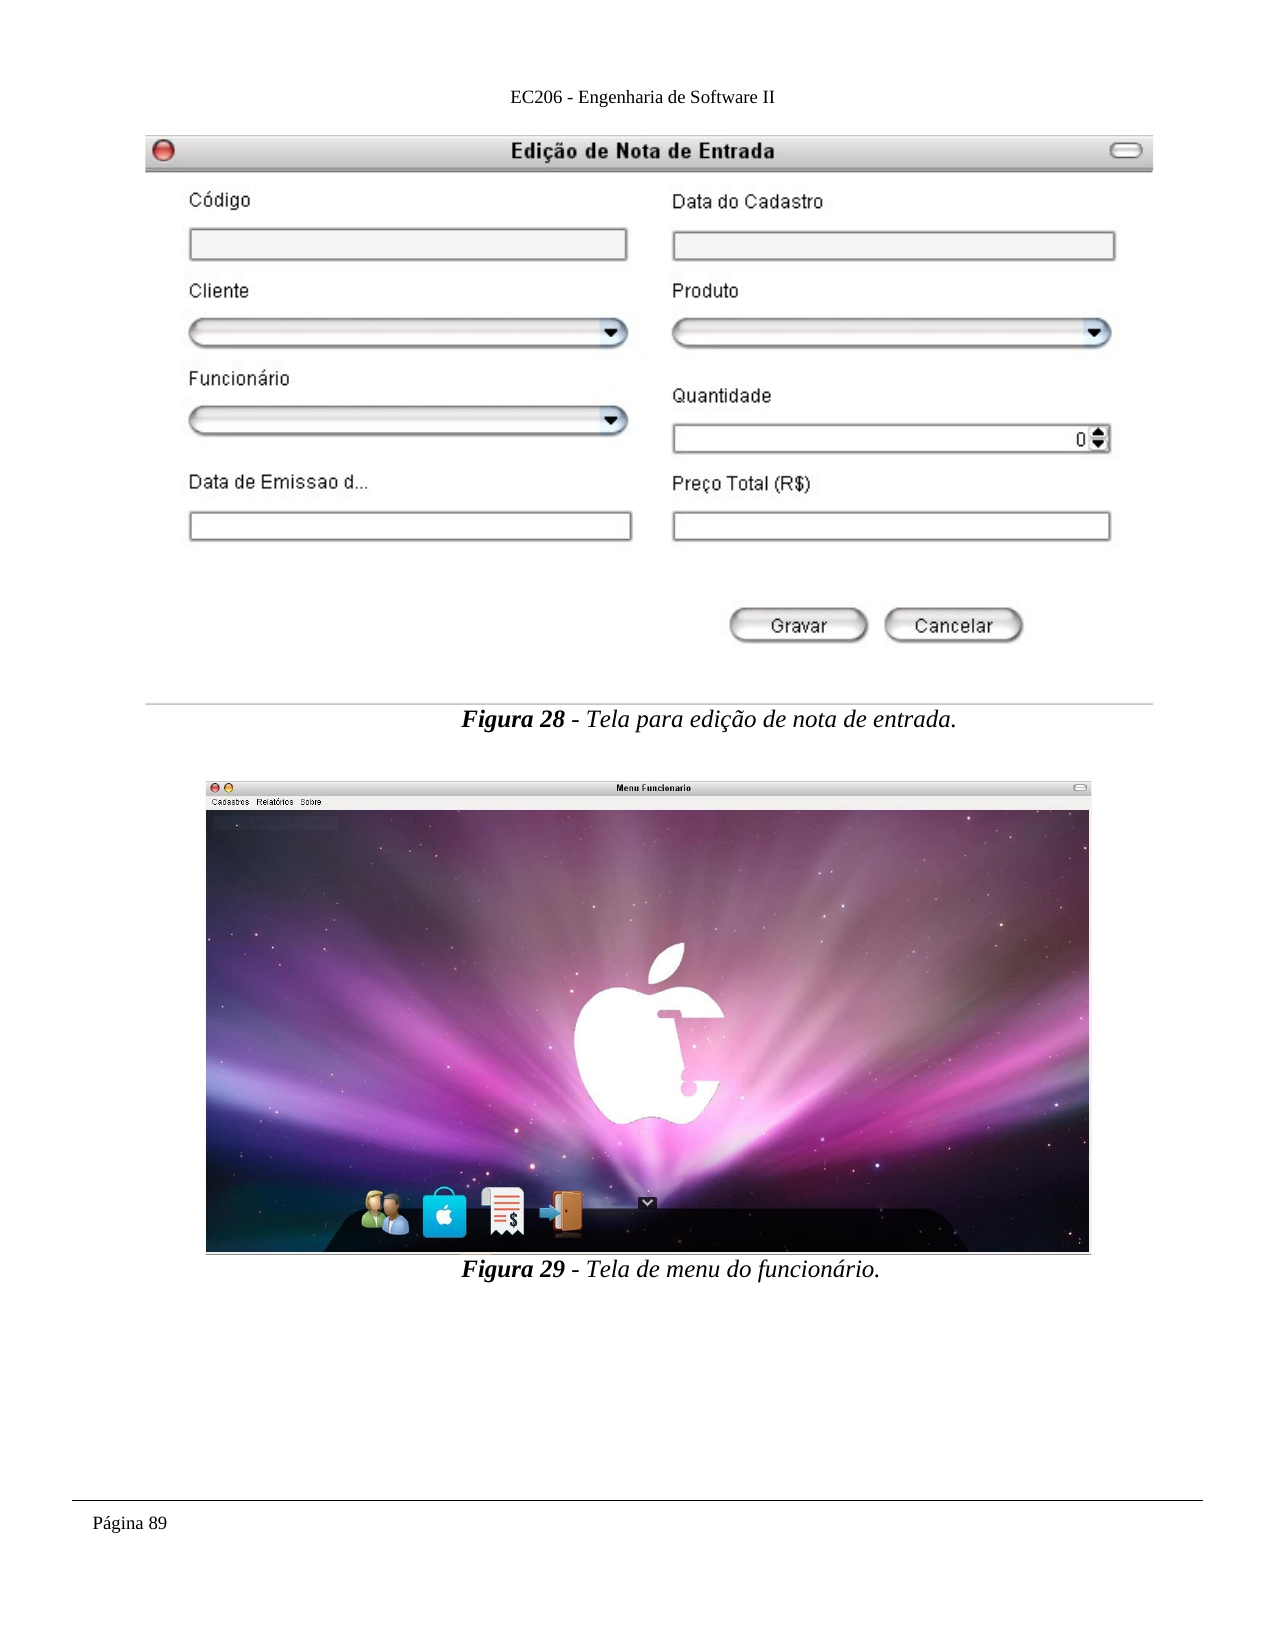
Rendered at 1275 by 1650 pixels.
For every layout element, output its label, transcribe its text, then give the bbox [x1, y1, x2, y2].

picture [205, 781, 1092, 1255]
picture [145, 135, 1154, 705]
text Figura 29 - Tela de menu do funcionário. [387, 1254, 1266, 1283]
text Figura 28 - Tela para edição de nota de entrada. [387, 704, 1266, 733]
